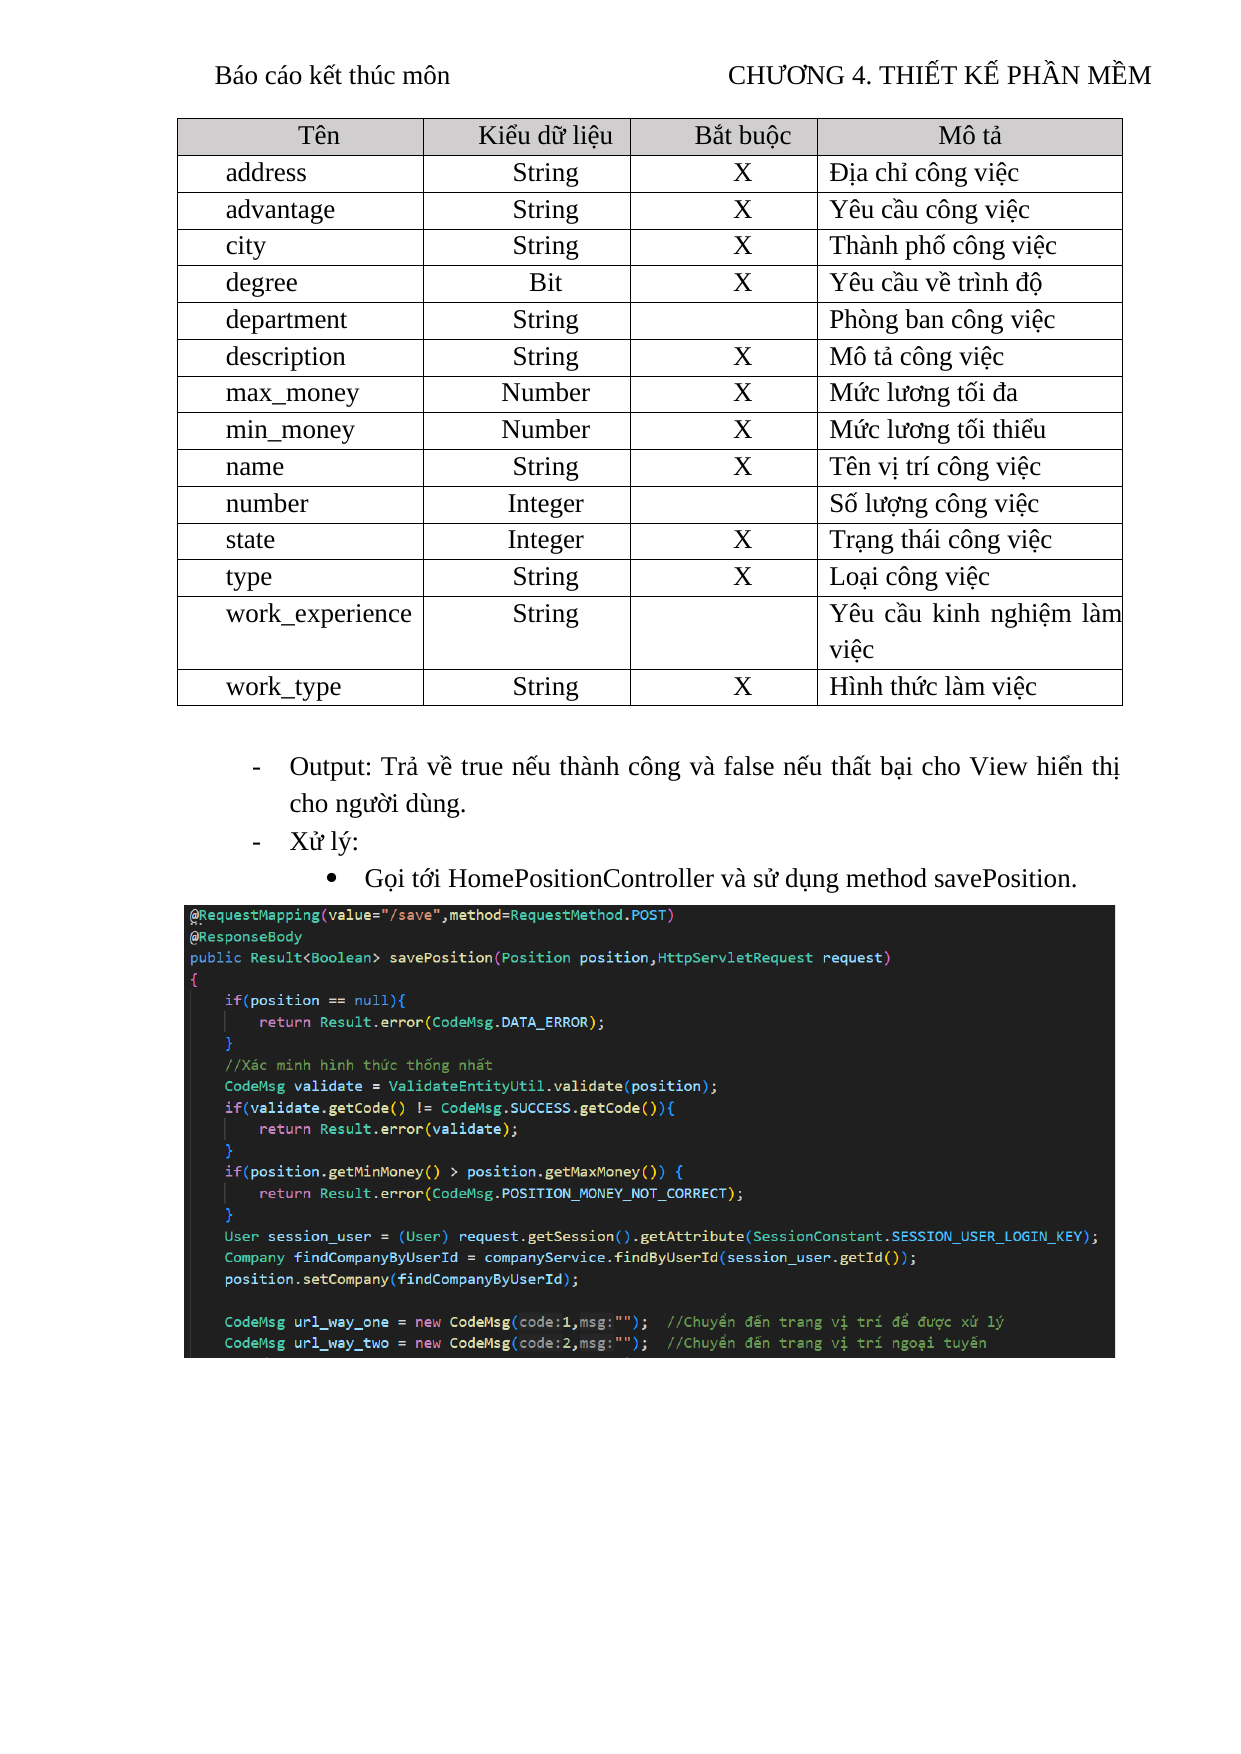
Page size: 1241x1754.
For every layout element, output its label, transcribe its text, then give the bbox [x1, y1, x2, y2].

table_cell advantage [178, 193, 423, 228]
table_cell X [631, 670, 817, 705]
table_cell Integer [424, 524, 630, 559]
table_cell Mô tả công việc [818, 340, 1122, 376]
table_cell String [424, 450, 630, 486]
table_cell Mức lương tối đa [818, 377, 1122, 412]
table_cell X [631, 450, 817, 486]
table_cell String [424, 193, 630, 228]
table_header Tên [178, 119, 423, 155]
table_cell state [178, 524, 423, 559]
picture [184, 905, 1116, 1358]
table_cell Hình thức làm việc [818, 670, 1122, 705]
list Gọi tới HomePositionController và sử dụng method savePosition. [327, 862, 1122, 893]
table_cell X [631, 377, 817, 412]
table_cell Địa chỉ công việc [818, 156, 1122, 192]
table_cell description [178, 340, 423, 376]
list Xử lý: [252, 824, 1122, 856]
table_cell max_money [178, 377, 423, 412]
table_cell [631, 303, 817, 339]
table_cell [631, 597, 817, 669]
table_cell String [424, 670, 630, 705]
table_cell String [424, 230, 630, 265]
table_cell X [631, 193, 817, 228]
table_cell Yêu cầu về trình độ [818, 266, 1122, 302]
table_cell Tên vị trí công việc [818, 450, 1122, 486]
table_cell X [631, 413, 817, 449]
table_cell [631, 487, 817, 523]
list Output: Trả về true nếu thành công và false nếu thất bại cho View hiển thị cho người dùng. [252, 750, 1122, 818]
table_cell Bit [424, 266, 630, 302]
table_cell Integer [424, 487, 630, 523]
table_cell Number [424, 413, 630, 449]
table_cell Yêu cầu kinh nghiệm làm việc [818, 597, 1122, 669]
table_cell name [178, 450, 423, 486]
table_cell type [178, 560, 423, 596]
table_cell work_experience [178, 597, 423, 669]
table_cell Mức lương tối thiểu [818, 413, 1122, 449]
table_cell work_type [178, 670, 423, 705]
table_cell Number [424, 377, 630, 412]
table_cell X [631, 230, 817, 265]
table_cell X [631, 560, 817, 596]
table_cell address [178, 156, 423, 192]
table_cell Phòng ban công việc [818, 303, 1122, 339]
table_cell Thành phố công việc [818, 230, 1122, 265]
table_cell String [424, 340, 630, 376]
table_header Mô tả [818, 119, 1122, 155]
table_cell city [178, 230, 423, 265]
table_cell Trạng thái công việc [818, 524, 1122, 559]
table_cell number [178, 487, 423, 523]
table_cell min_money [178, 413, 423, 449]
table_cell department [178, 303, 423, 339]
table_cell String [424, 303, 630, 339]
table_cell Yêu cầu công việc [818, 193, 1122, 228]
table_cell X [631, 340, 817, 376]
table_cell X [631, 524, 817, 559]
table_cell degree [178, 266, 423, 302]
table_cell String [424, 597, 630, 669]
table_cell String [424, 560, 630, 596]
table_cell String [424, 156, 630, 192]
table_cell Số lượng công việc [818, 487, 1122, 523]
table_cell Loại công việc [818, 560, 1122, 596]
table_cell X [631, 156, 817, 192]
table_header Bắt buộc [631, 119, 817, 155]
table_cell X [631, 266, 817, 302]
table_header Kiểu dữ liệu [424, 119, 630, 155]
